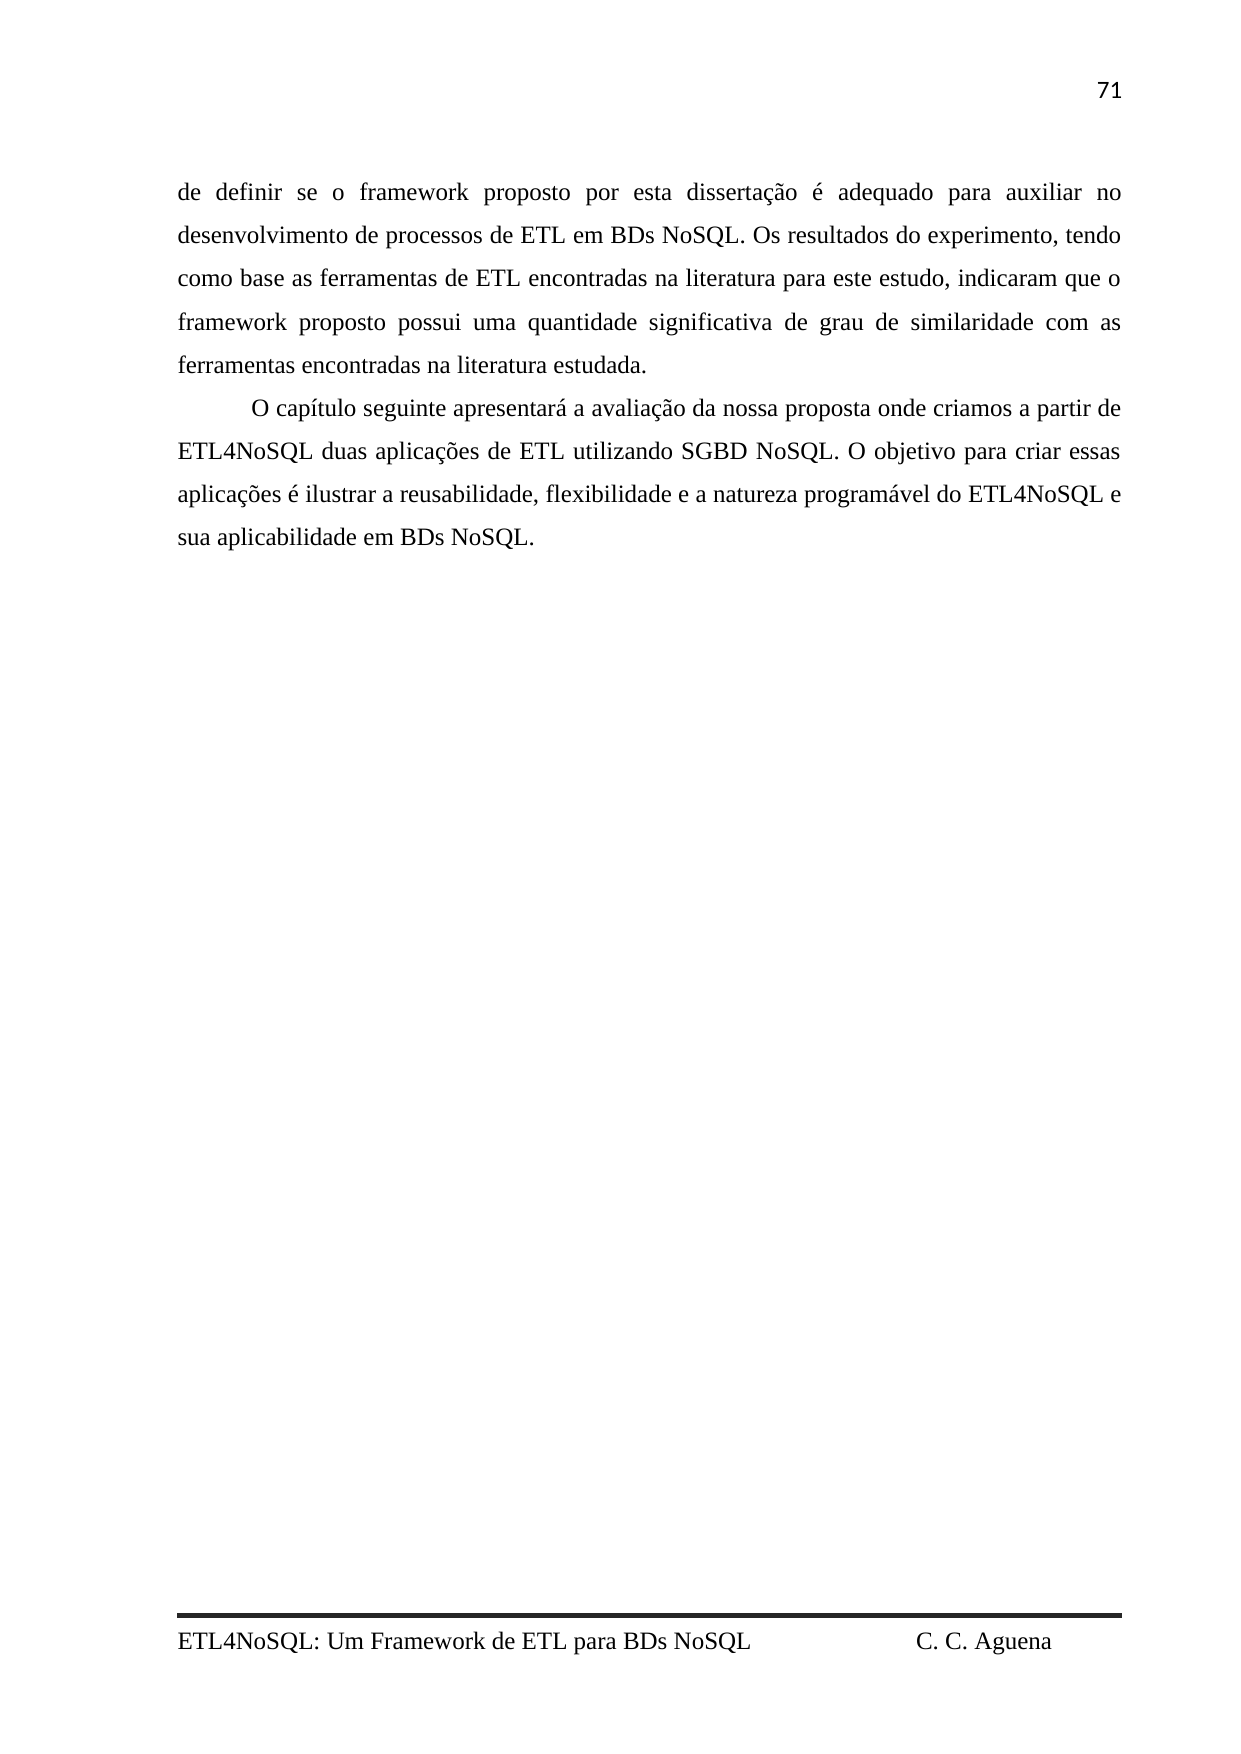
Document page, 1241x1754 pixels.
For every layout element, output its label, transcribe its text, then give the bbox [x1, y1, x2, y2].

text O capítulo seguinte apresentará a avaliação da nossa proposta onde criamos a partir de ETL4NoSQL duas aplicações de ETL utilizando SGBD NoSQL. O objetivo para criar essas aplicações é ilustrar a reusabilidade, flexibilidade e a natureza programável do ETL4NoSQL e sua aplicabilidade em BDs NoSQL. [177, 393, 1122, 551]
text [177, 177, 1122, 378]
